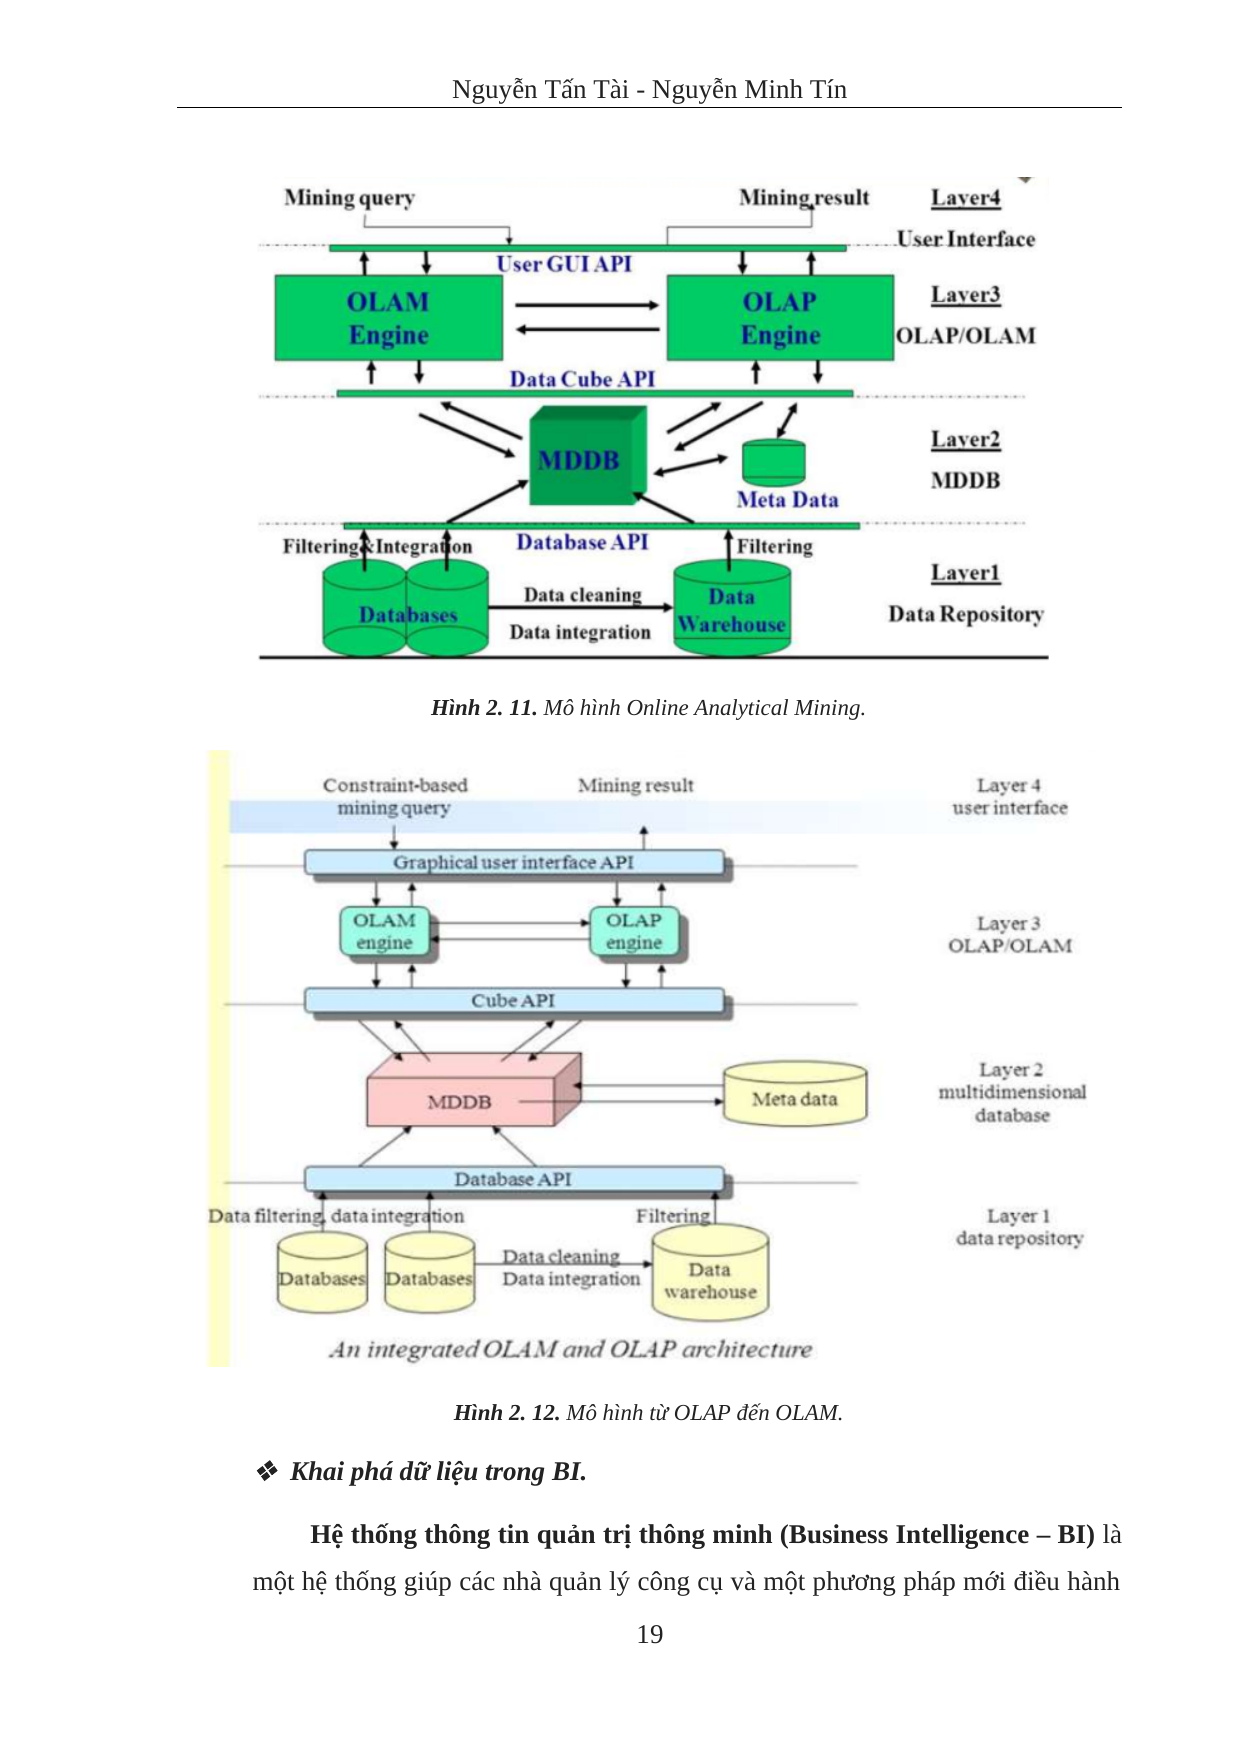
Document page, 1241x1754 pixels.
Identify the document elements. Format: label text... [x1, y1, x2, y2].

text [252, 1519, 1122, 1596]
picture [250, 177, 1049, 663]
text Hình 2. 12. Mô hình từ OLAP đến OLAM. [177, 1399, 1122, 1425]
picture [202, 750, 1098, 1367]
text Hình 2. 11. Mô hình Online Analytical Mining. [177, 694, 1122, 721]
list Khai phá dữ liệu trong BI. [252, 1455, 1122, 1486]
